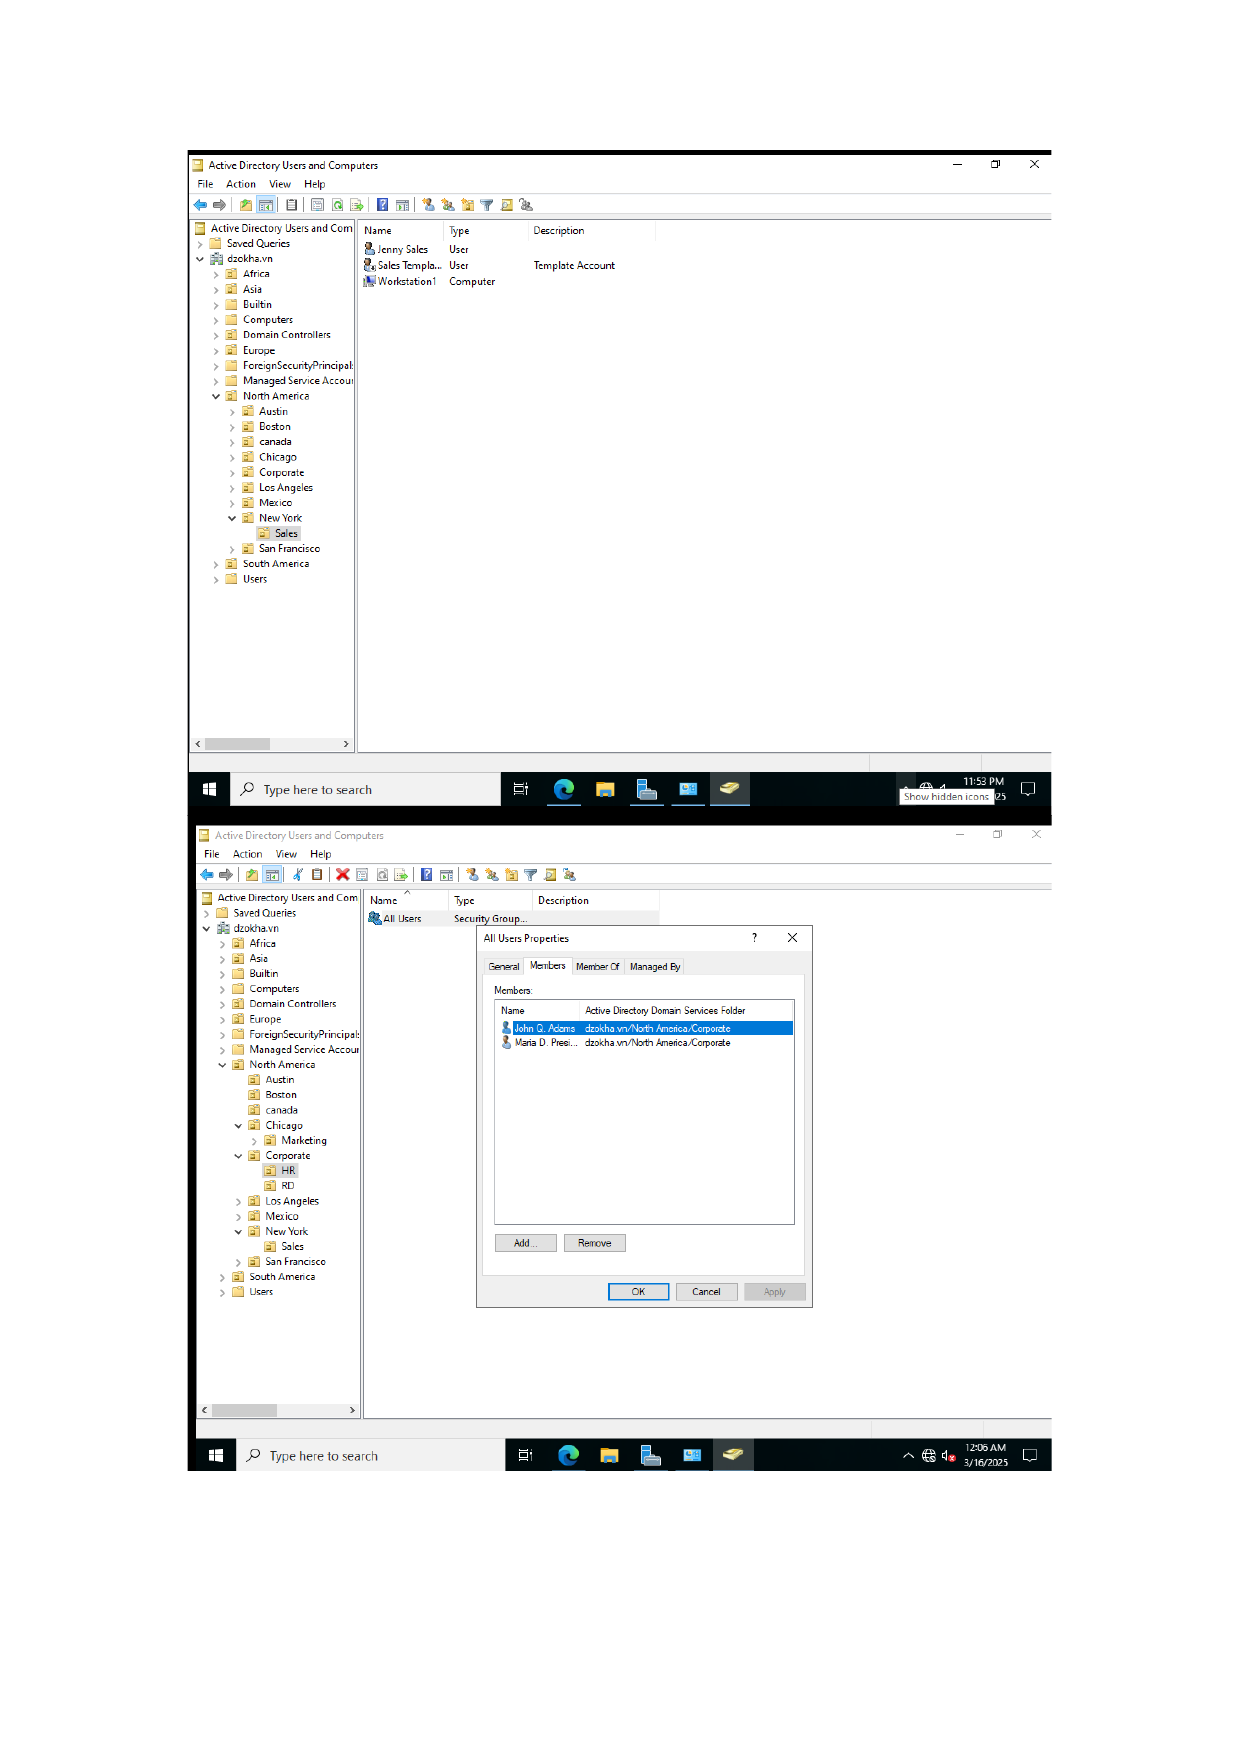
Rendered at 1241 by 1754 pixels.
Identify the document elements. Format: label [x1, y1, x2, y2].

picture [187, 150, 1052, 1471]
